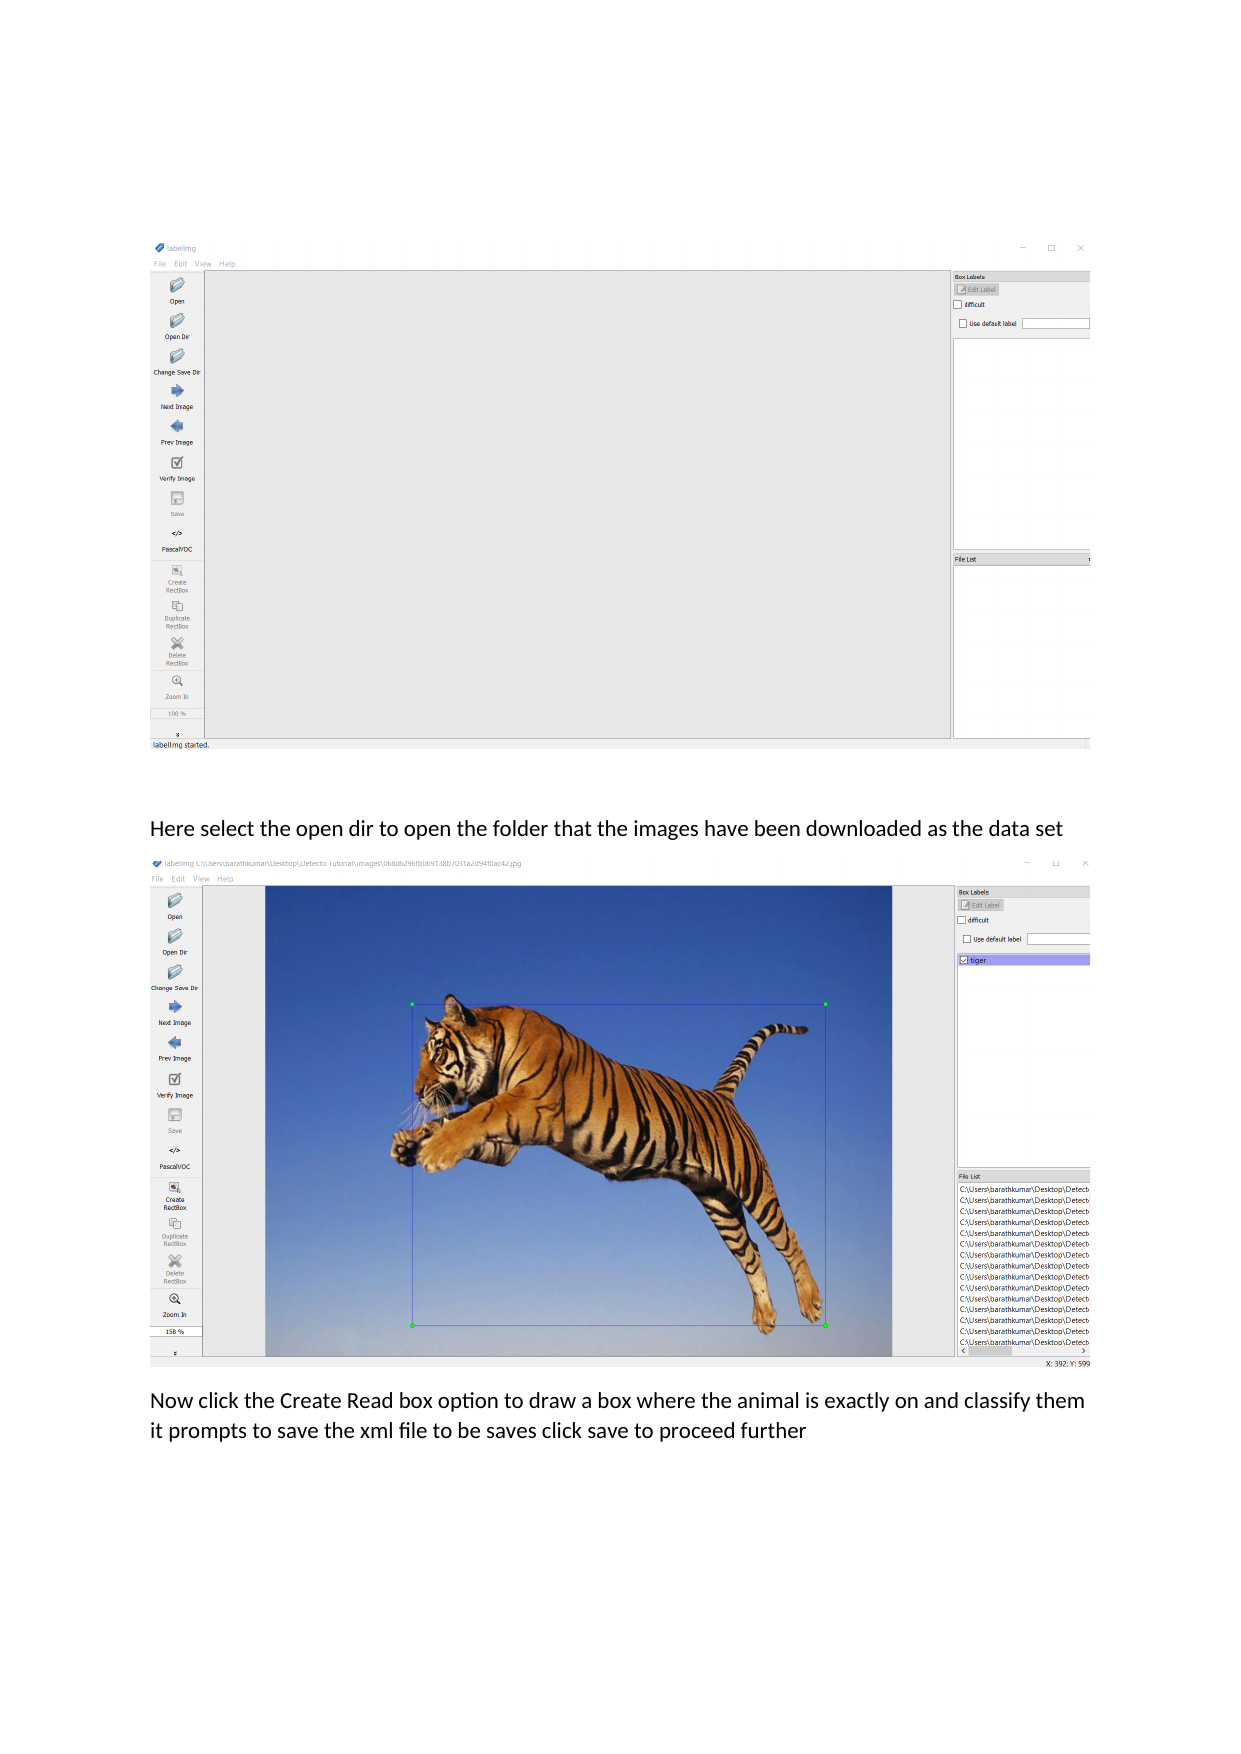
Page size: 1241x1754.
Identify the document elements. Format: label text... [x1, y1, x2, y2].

text Here select the open dir to open the folder that the images have been downloaded as the data set [150, 814, 1090, 842]
text Now click the Create Read box option to draw a box where the animal is exactly on and classify them it prompts to save the xml file to be saves click save to proceed further [150, 1386, 1090, 1444]
picture [150, 243, 1091, 749]
picture [150, 861, 1091, 1367]
